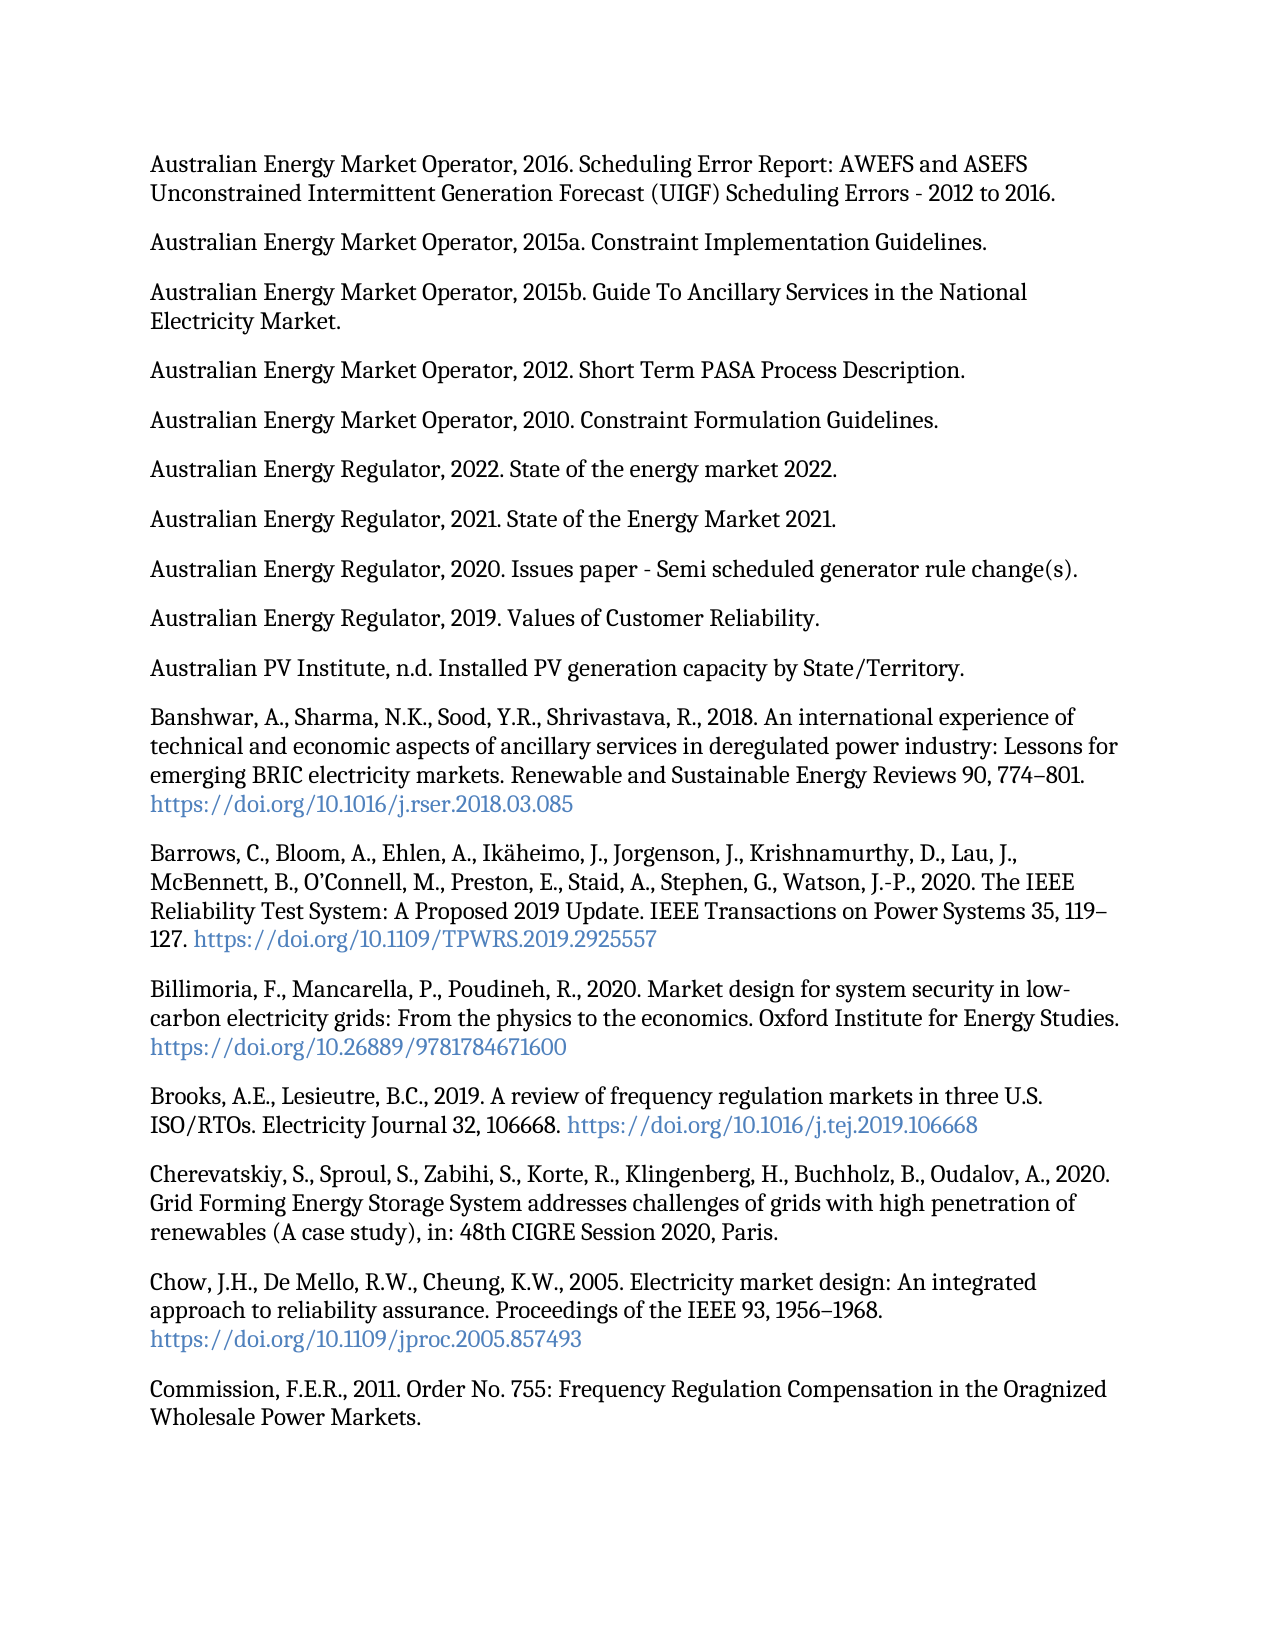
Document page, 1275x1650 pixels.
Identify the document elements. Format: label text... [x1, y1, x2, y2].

text Billimoria, F., Mancarella, P., Poudineh, R., 2020. Market design for system security in low-carbon electricity grids: From the physics to the economics. Oxford Institute for Energy Studies. https://doi.org/10.26889/9781784671600 [150, 975, 1125, 1061]
text Australian Energy Regulator, 2022. State of the energy market 2022. [150, 455, 1125, 484]
text Chow, J.H., De Mello, R.W., Cheung, K.W., 2005. Electricity market design: An integrated approach to reliability assurance. Proceedings of the IEEE 93, 1956–1968. https://doi.org/10.1109/jproc.2005.857493 [150, 1267, 1125, 1354]
text Australian Energy Regulator, 2021. State of the Energy Market 2021. [150, 505, 1125, 534]
text Australian Energy Market Operator, 2010. Constraint Formulation Guidelines. [150, 406, 1125, 434]
text Brooks, A.E., Lesieutre, B.C., 2019. A review of frequency regulation markets in three U.S. ISO/RTOs. Electricity Journal 32, 106668. https://doi.org/10.1016/j.tej.2019.106668 [150, 1082, 1125, 1139]
text Cherevatskiy, S., Sproul, S., Zabihi, S., Korte, R., Klingenberg, H., Buchholz, B., Oudalov, A., 2020. Grid Forming Energy Storage System addresses challenges of grids with high penetration of renewables (A case study), in: 48th CIGRE Session 2020, Paris. [150, 1160, 1125, 1247]
text Commission, F.E.R., 2011. Order No. 755: Frequency Regulation Compensation in the Oragnized Wholesale Power Markets. [150, 1374, 1125, 1432]
text Australian Energy Market Operator, 2015b. Guide To Ancillary Services in the National Electricity Market. [150, 278, 1125, 335]
text Australian PV Institute, n.d. Installed PV generation capacity by State/Territory. [150, 654, 1125, 682]
text Banshwar, A., Sharma, N.K., Sood, Y.R., Shrivastava, R., 2018. An international experience of technical and economic aspects of ancillary services in deregulated power industry: Lessons for emerging BRIC electricity markets. Renewable and Sustainable Energy Reviews 90, 774–801. https://doi.org/10.1016/j.rser.2018.03.085 [150, 703, 1125, 818]
text Barrows, C., Bloom, A., Ehlen, A., Ikäheimo, J., Jorgenson, J., Krishnamurthy, D., Lau, J., McBennett, B., O’Connell, M., Preston, E., Staid, A., Stephen, G., Watson, J.-P., 2020. The IEEE Reliability Test System: A Proposed 2019 Update. IEEE Transactions on Power Systems 35, 119–127. https://doi.org/10.1109/TPWRS.2019.2925557 [150, 839, 1125, 954]
text Australian Energy Regulator, 2019. Values of Customer Reliability. [150, 604, 1125, 633]
text Australian Energy Market Operator, 2016. Scheduling Error Report: AWEFS and ASEFS Unconstrained Intermittent Generation Forecast (UIGF) Scheduling Errors - 2012 to 2016. [150, 150, 1125, 207]
text Australian Energy Market Operator, 2012. Short Term PASA Process Description. [150, 356, 1125, 385]
text Australian Energy Regulator, 2020. Issues paper - Semi scheduled generator rule change(s). [150, 554, 1125, 583]
text Australian Energy Market Operator, 2015a. Constraint Implementation Guidelines. [150, 228, 1125, 257]
